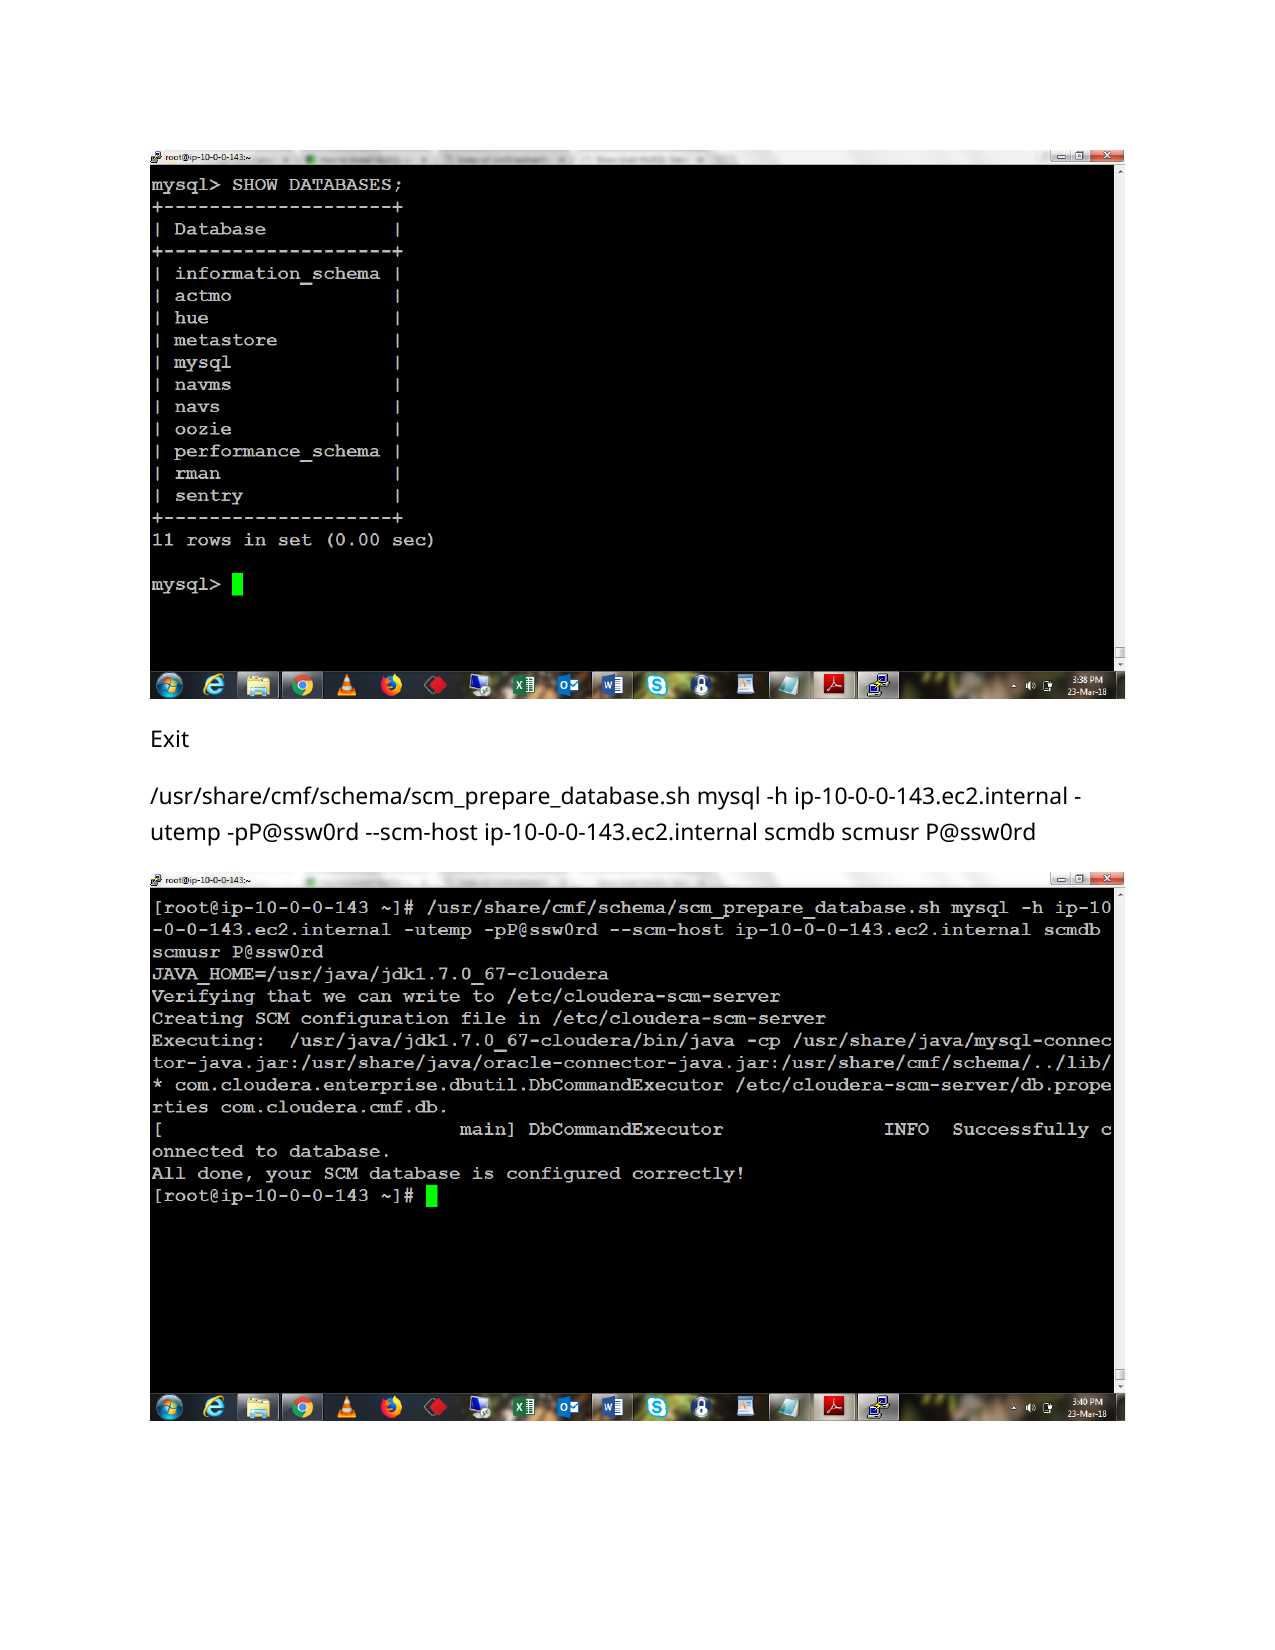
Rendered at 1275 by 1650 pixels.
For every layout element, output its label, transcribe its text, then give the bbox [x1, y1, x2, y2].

picture [150, 872, 1125, 1421]
text /usr/share/cmf/schema/scm_prepare_database.sh mysql -h ip-10-0-0-143.ec2.internal -utemp -pP@ssw0rd --scm-host ip-10-0-0-143.ec2.internal scmdb scmusr P@ssw0rd [150, 780, 1125, 847]
picture [150, 150, 1125, 699]
text Exit [150, 723, 1125, 754]
